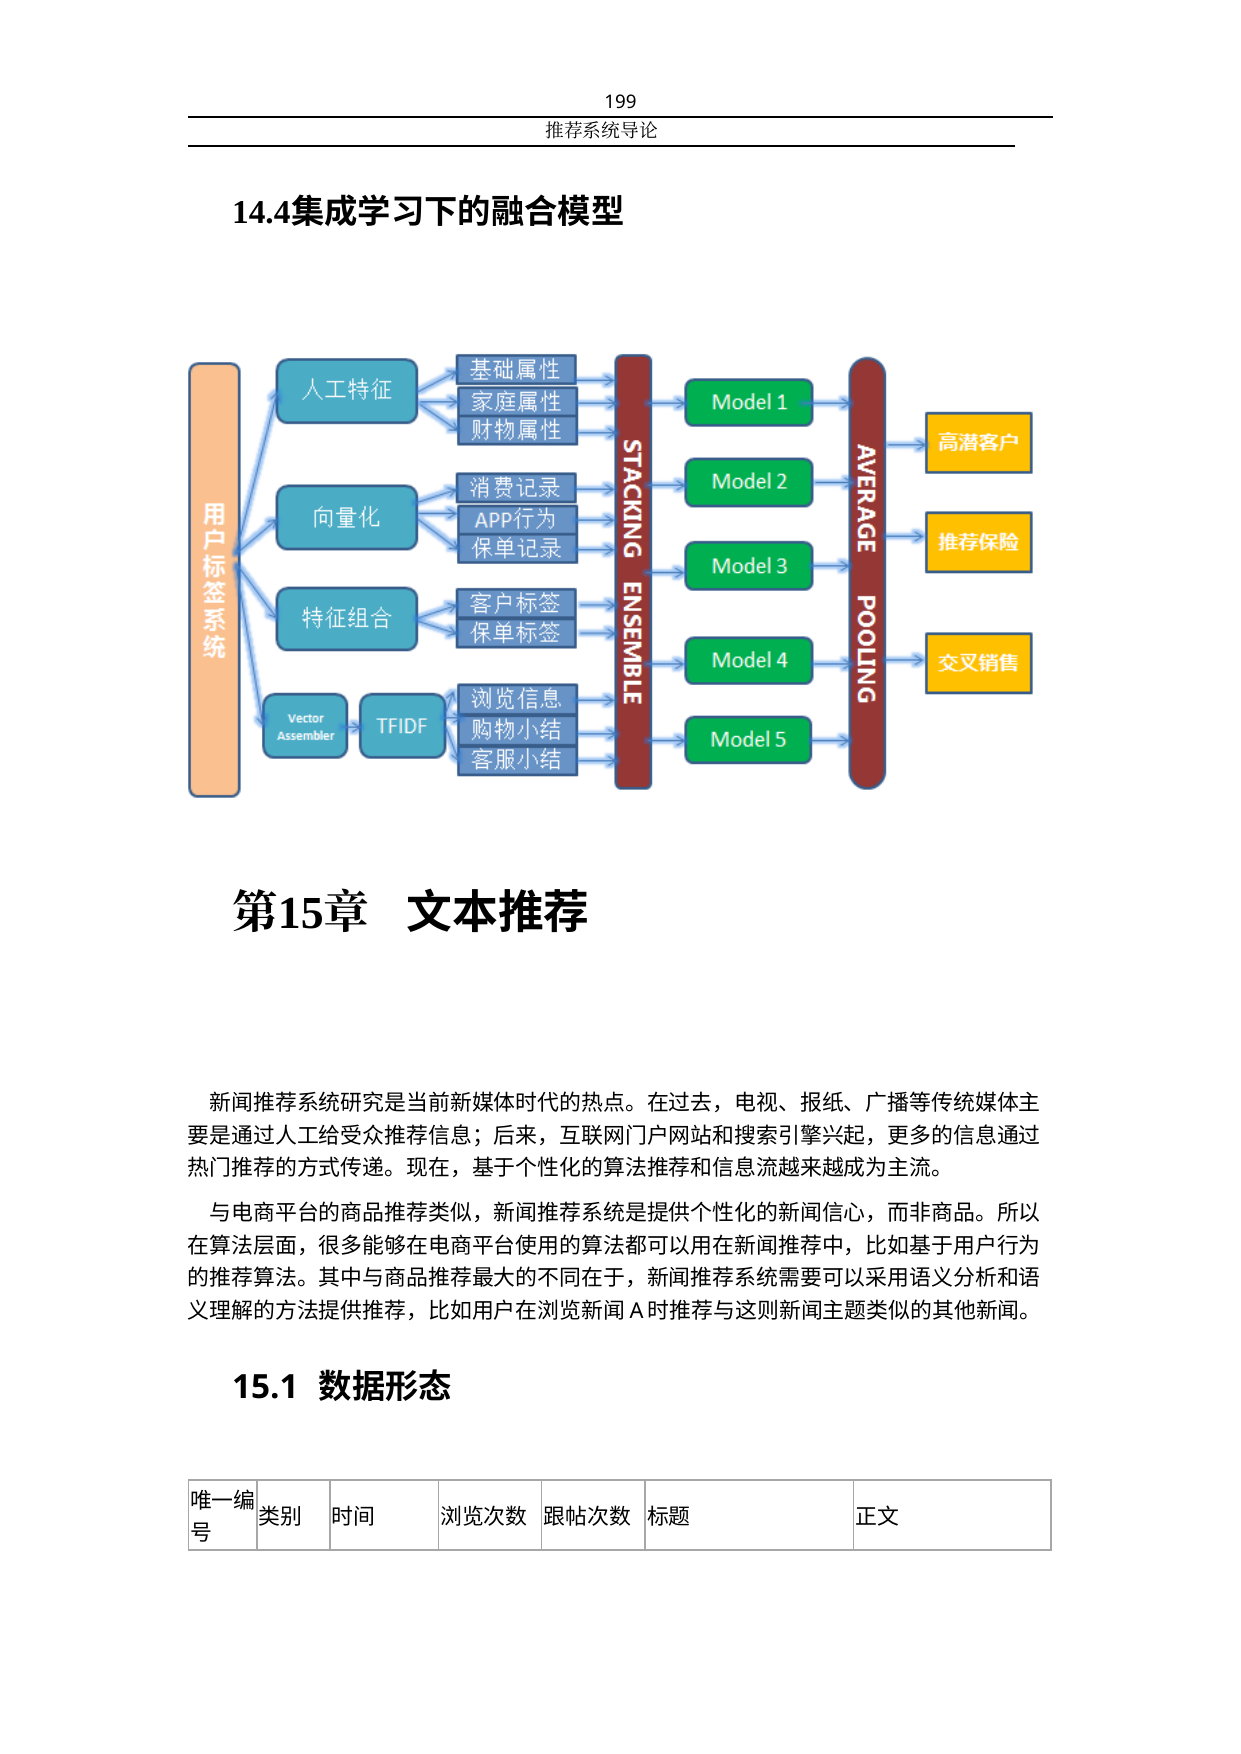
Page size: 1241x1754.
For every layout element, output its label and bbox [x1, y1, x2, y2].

picture [187, 318, 1053, 810]
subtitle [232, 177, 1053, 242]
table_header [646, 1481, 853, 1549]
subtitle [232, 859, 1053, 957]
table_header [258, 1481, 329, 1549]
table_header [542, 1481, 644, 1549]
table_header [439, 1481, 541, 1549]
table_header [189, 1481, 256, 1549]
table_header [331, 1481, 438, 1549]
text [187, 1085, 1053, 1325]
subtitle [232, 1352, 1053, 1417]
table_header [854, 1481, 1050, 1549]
